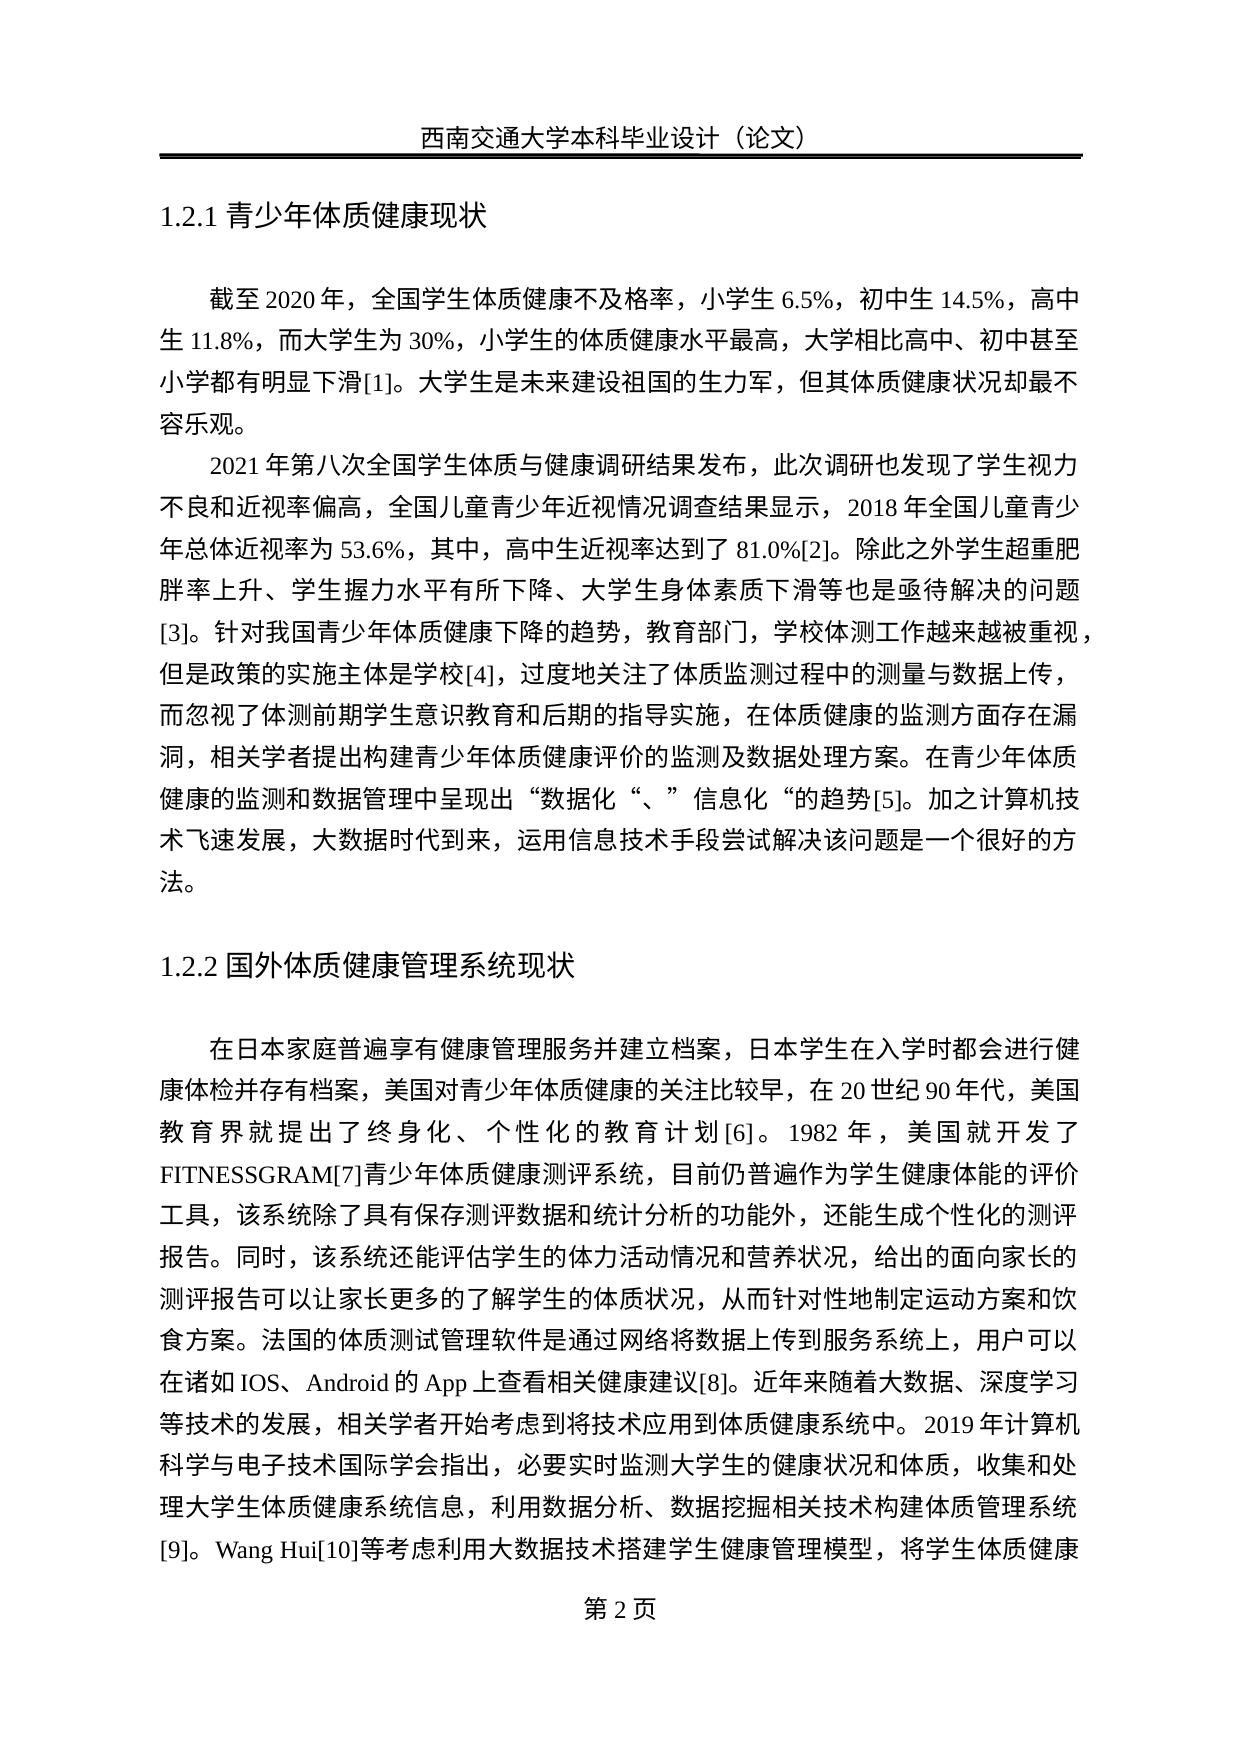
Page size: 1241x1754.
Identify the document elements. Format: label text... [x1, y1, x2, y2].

subtitle 青少年体质健康现状 [159, 172, 1081, 256]
text 2021年第八次全国学生体质与健康调研结果发布，此次调研也发现了学生视力不良和近视率偏高，全国儿童青少年近视情况调查结果显示，2018年全国儿童青少年总体近视率为53.6%，其中，高中生近视率达到了81.0%[2]。除此之外学生超重肥胖率上升、学生握力水平有所下降、大学生身体素质下滑等也是亟待解决的问题[3]。针对我国青少年体质健康下降的趋势，教育部门，学校体测工作越来越被重视，但是政策的实施主体是学校[4]，过度地关注了体质监测过程中的测量与数据上传，而忽视了体测前期学生意识教育和后期的指导实施，在体质健康的监测方面存在漏洞，相关学者提出构建青少年体质健康评价的监测及数据处理方案。在青少年体质健康的监测和数据管理中呈现出“数据化“、”信息化“的趋势[5]。加之计算机技术飞速发展，大数据时代到来，运用信息技术手段尝试解决该问题是一个很好的方法。 [159, 443, 1081, 901]
text 截至2020年，全国学生体质健康不及格率，小学生6.5%，初中生14.5%，高中生11.8%，而大学生为30%，小学生的体质健康水平最高，大学相比高中、初中甚至小学都有明显下滑[1]。大学生是未来建设祖国的生力军，但其体质健康状况却最不容乐观。 [159, 276, 1081, 443]
subtitle 国外体质健康管理系统现状 [159, 922, 1081, 1006]
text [159, 1026, 1081, 1568]
